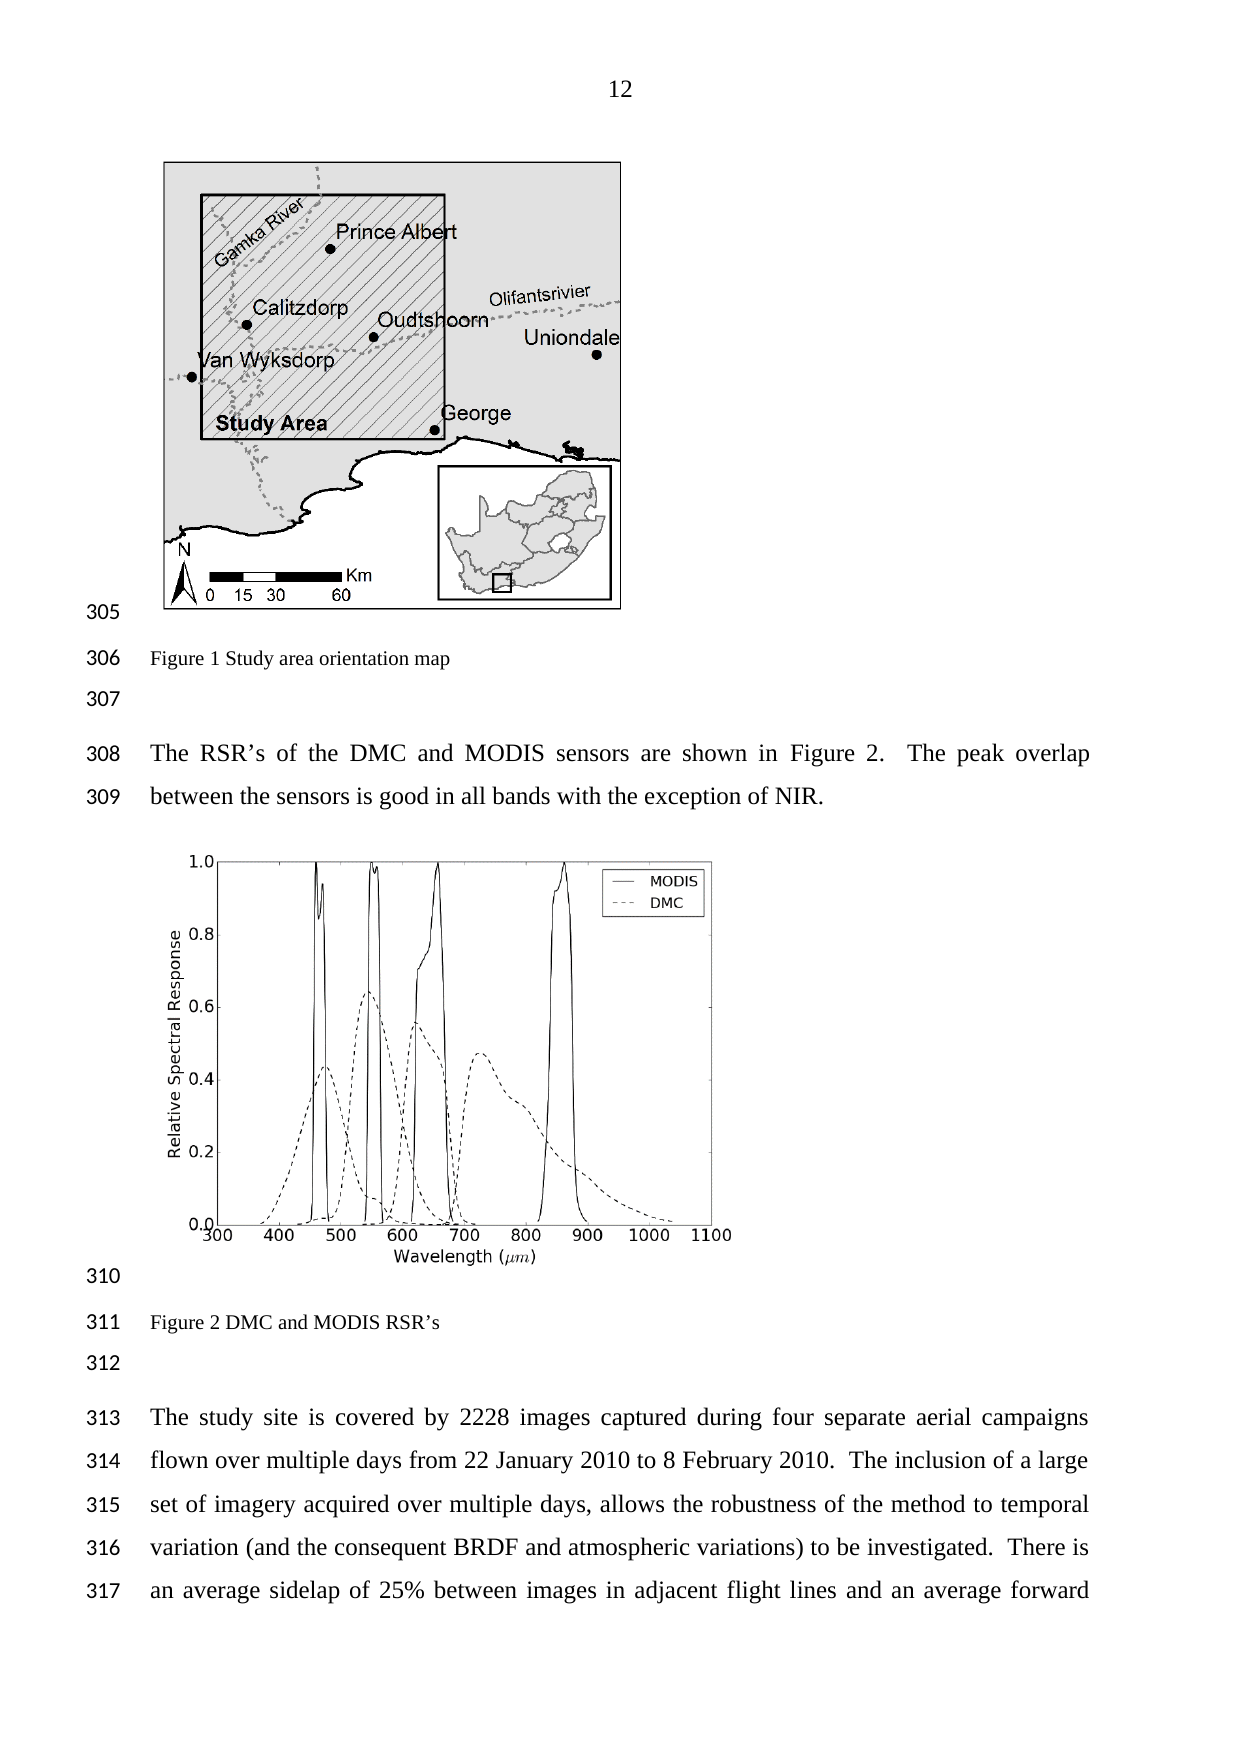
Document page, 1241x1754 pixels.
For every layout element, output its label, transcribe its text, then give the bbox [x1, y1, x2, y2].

text The RSR’s of the DMC and MODIS sensors are shown in Figure 2. The peak overlap between the sensors is good in all bands with the exception of NIR. [150, 738, 1090, 810]
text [150, 1402, 1090, 1604]
text Figure 1 Study area orientation map [150, 646, 1090, 670]
picture [150, 150, 633, 620]
text Figure 2 DMC and MODIS RSR’s [150, 1310, 1090, 1334]
picture [150, 837, 749, 1284]
